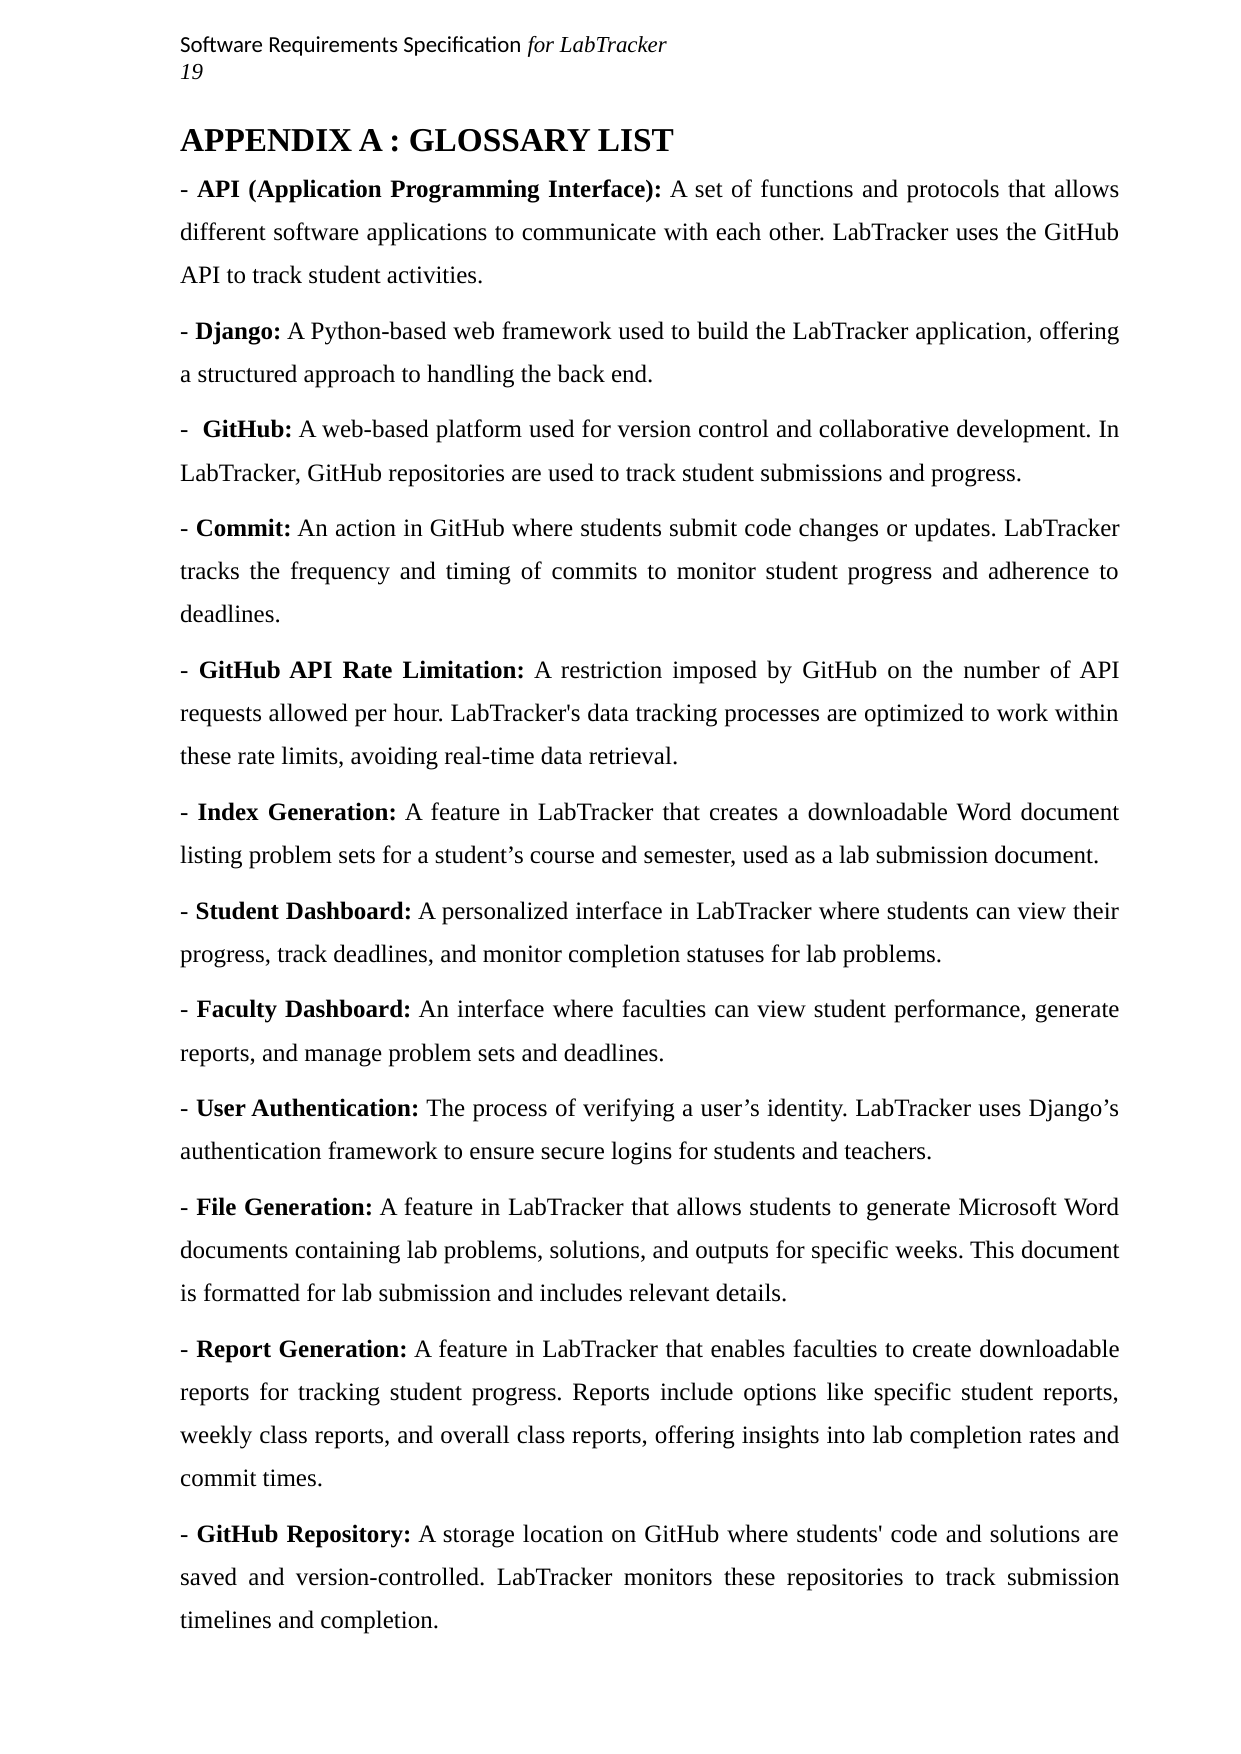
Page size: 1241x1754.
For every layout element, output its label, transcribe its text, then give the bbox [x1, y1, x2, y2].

text - Student Dashboard: A personalized interface in LabTracker where students can view their progress, track deadlines, and monitor completion statuses for lab problems. [180, 896, 1120, 968]
text - Index Generation: A feature in LabTracker that creates a downloadable Word document listing problem sets for a student’s course and semester, used as a lab submission document. [180, 797, 1120, 869]
text - API (Application Programming Interface): A set of functions and protocols that allows different software applications to communicate with each other. LabTracker uses the GitHub API to track student activities. [180, 174, 1120, 289]
text - GitHub API Rate Limitation: A restriction imposed by GitHub on the number of API requests allowed per hour. LabTracker's data tracking processes are optimized to work within these rate limits, avoiding real-time data retrieval. [180, 655, 1120, 770]
text - GitHub: A web-based platform used for version control and collaborative development. In LabTracker, GitHub repositories are used to track student submissions and progress. [180, 414, 1120, 486]
text - Report Generation: A feature in LabTracker that enables faculties to create downloadable reports for tracking student progress. Reports include options like specific student reports, weekly class reports, and overall class reports, offering insights into lab completion rates and commit times. [180, 1334, 1120, 1492]
text - File Generation: A feature in LabTracker that allows students to generate Microsoft Word documents containing lab problems, solutions, and outputs for specific weeks. This document is formatted for lab submission and includes relevant details. [180, 1192, 1120, 1307]
text - User Authentication: The process of verifying a user’s identity. LabTracker uses Django’s authentication framework to ensure secure logins for students and teachers. [180, 1093, 1120, 1165]
text - GitHub Repository: A storage location on GitHub where students' code and solutions are saved and version-controlled. LabTracker monitors these repositories to track submission timelines and completion. [180, 1519, 1120, 1634]
text - Commit: An action in GitHub where students submit code changes or updates. LabTracker tracks the frequency and timing of commits to monitor student progress and adherence to deadlines. [180, 513, 1120, 628]
text - Django: A Python-based web framework used to build the LabTracker application, offering a structured approach to handling the back end. [180, 316, 1120, 388]
text - Faculty Dashboard: An interface where faculties can view student performance, generate reports, and manage problem sets and deadlines. [180, 994, 1120, 1066]
subtitle APPENDIX A : GLOSSARY LIST [180, 120, 1120, 158]
